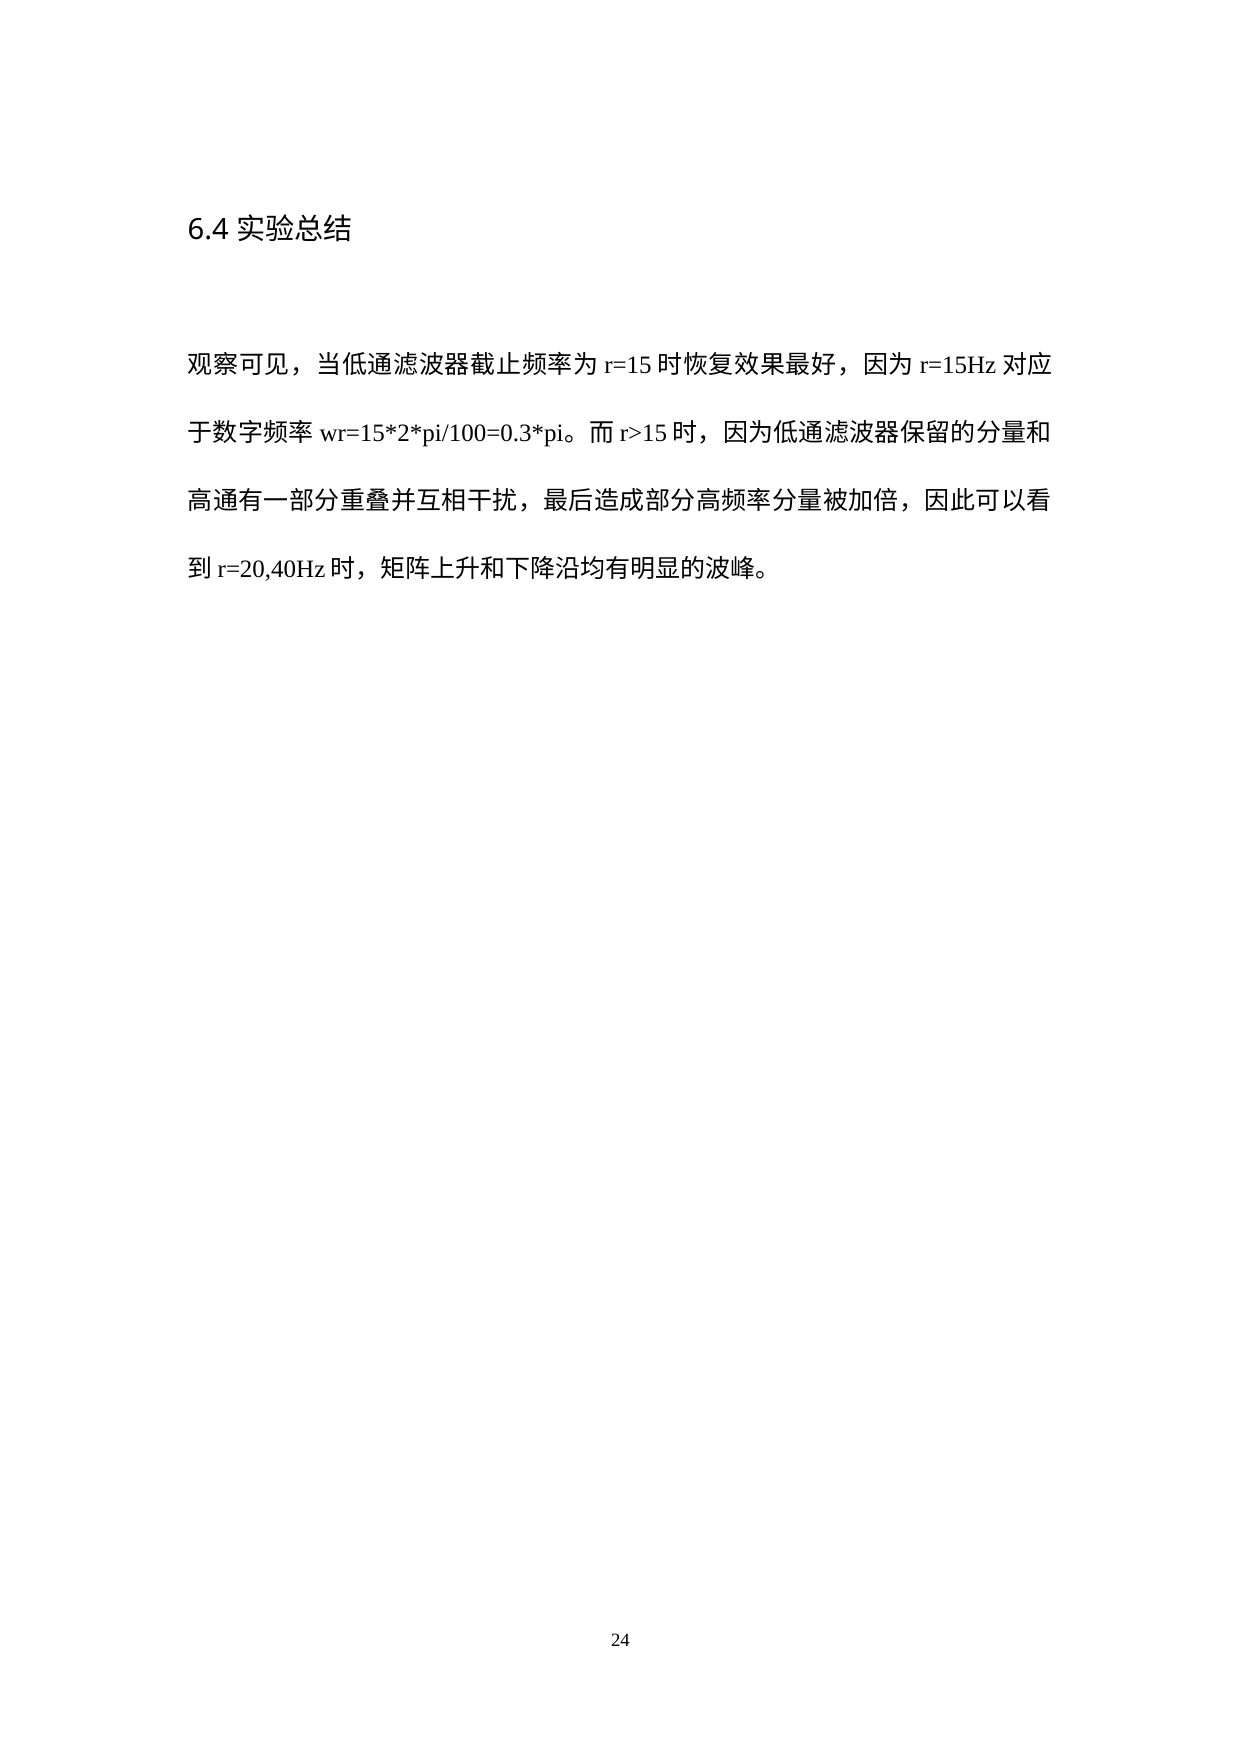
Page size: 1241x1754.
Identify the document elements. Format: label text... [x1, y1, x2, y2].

text 6.4 实验总结 [187, 193, 1053, 261]
text 观察可见，当低通滤波器截止频率为r=15时恢复效果最好，因为r=15Hz对应于数字频率wr=15*2*pi/100=0.3*pi。而r>15时，因为低通滤波器保留的分量和高通有一部分重叠并互相干扰，最后造成部分高频率分量被加倍，因此可以看到r=20,40Hz时，矩阵上升和下降沿均有明显的波峰。 [187, 328, 1053, 600]
